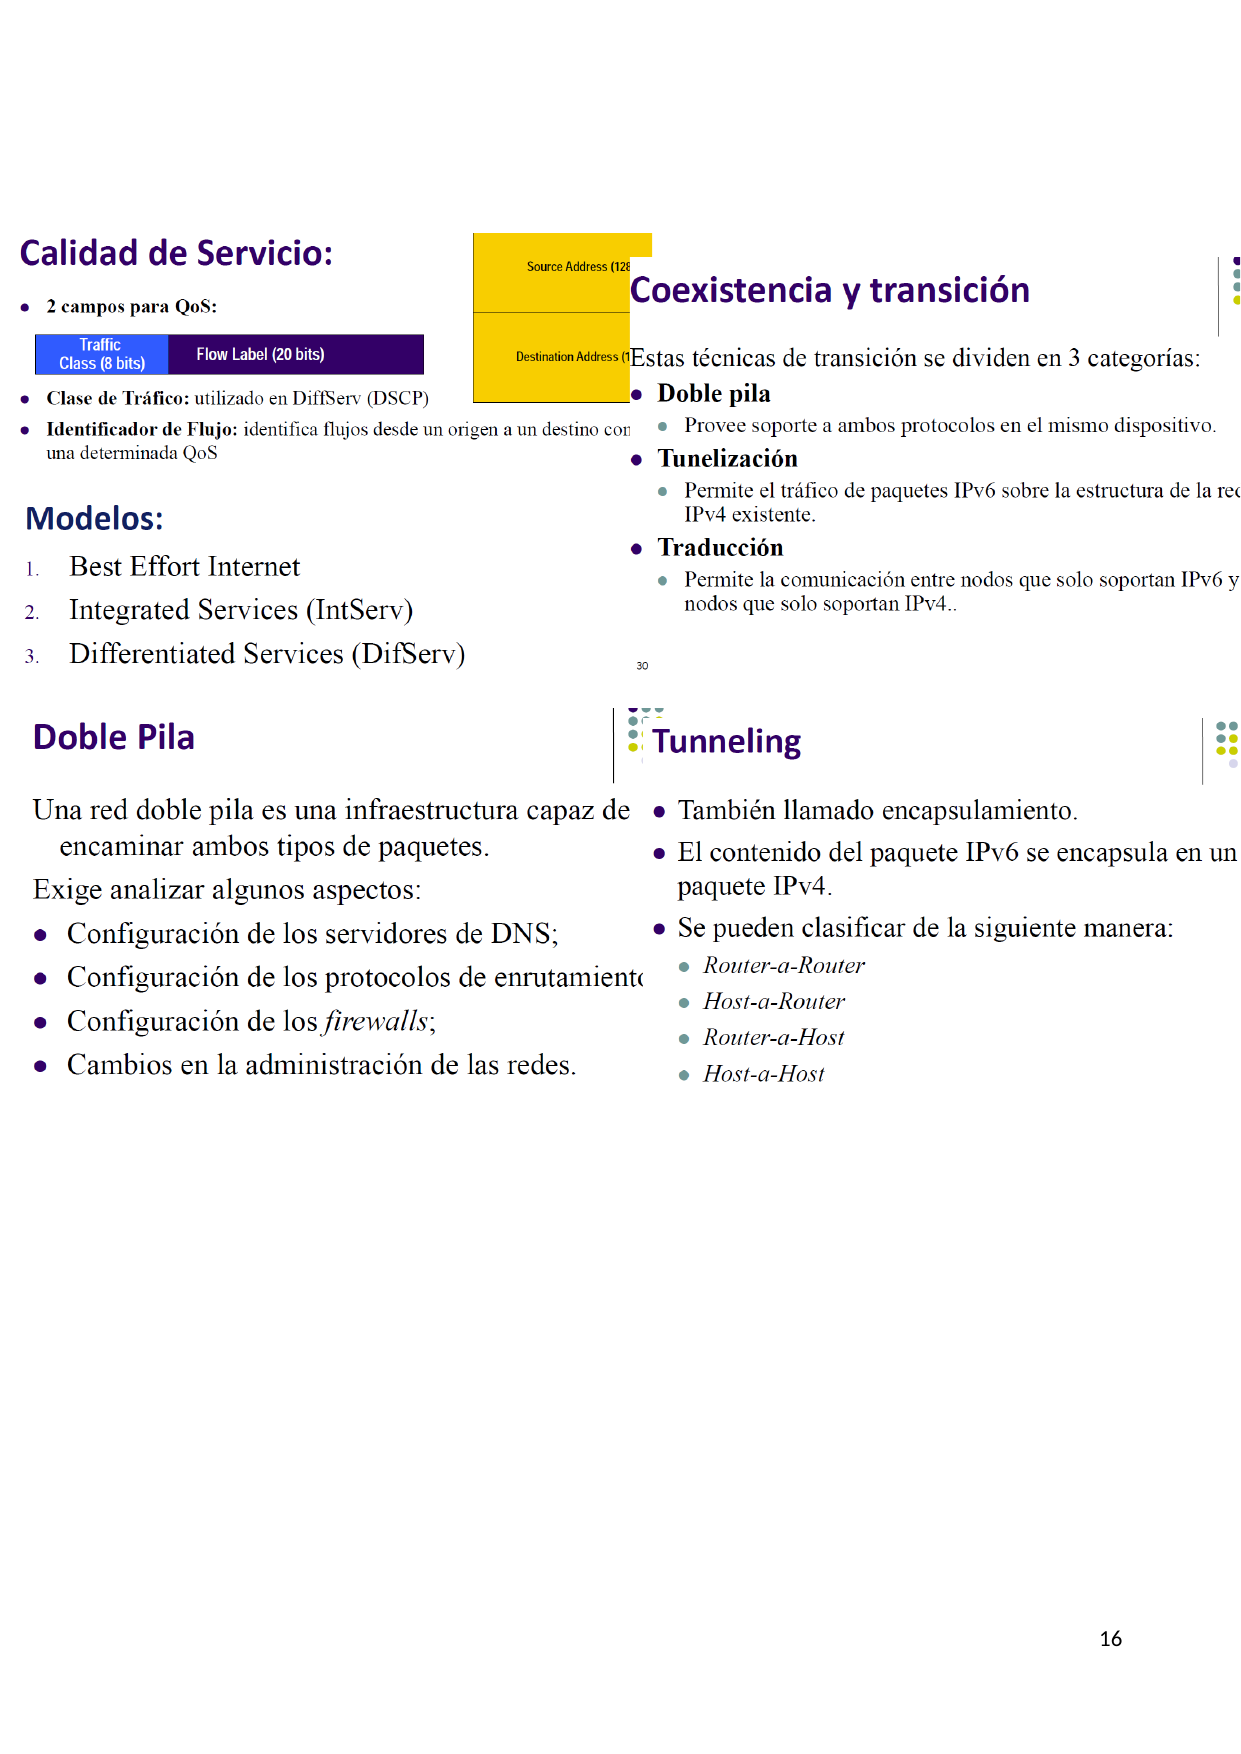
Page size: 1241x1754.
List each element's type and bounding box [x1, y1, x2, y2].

picture [9, 233, 1241, 684]
picture [9, 708, 1240, 1101]
